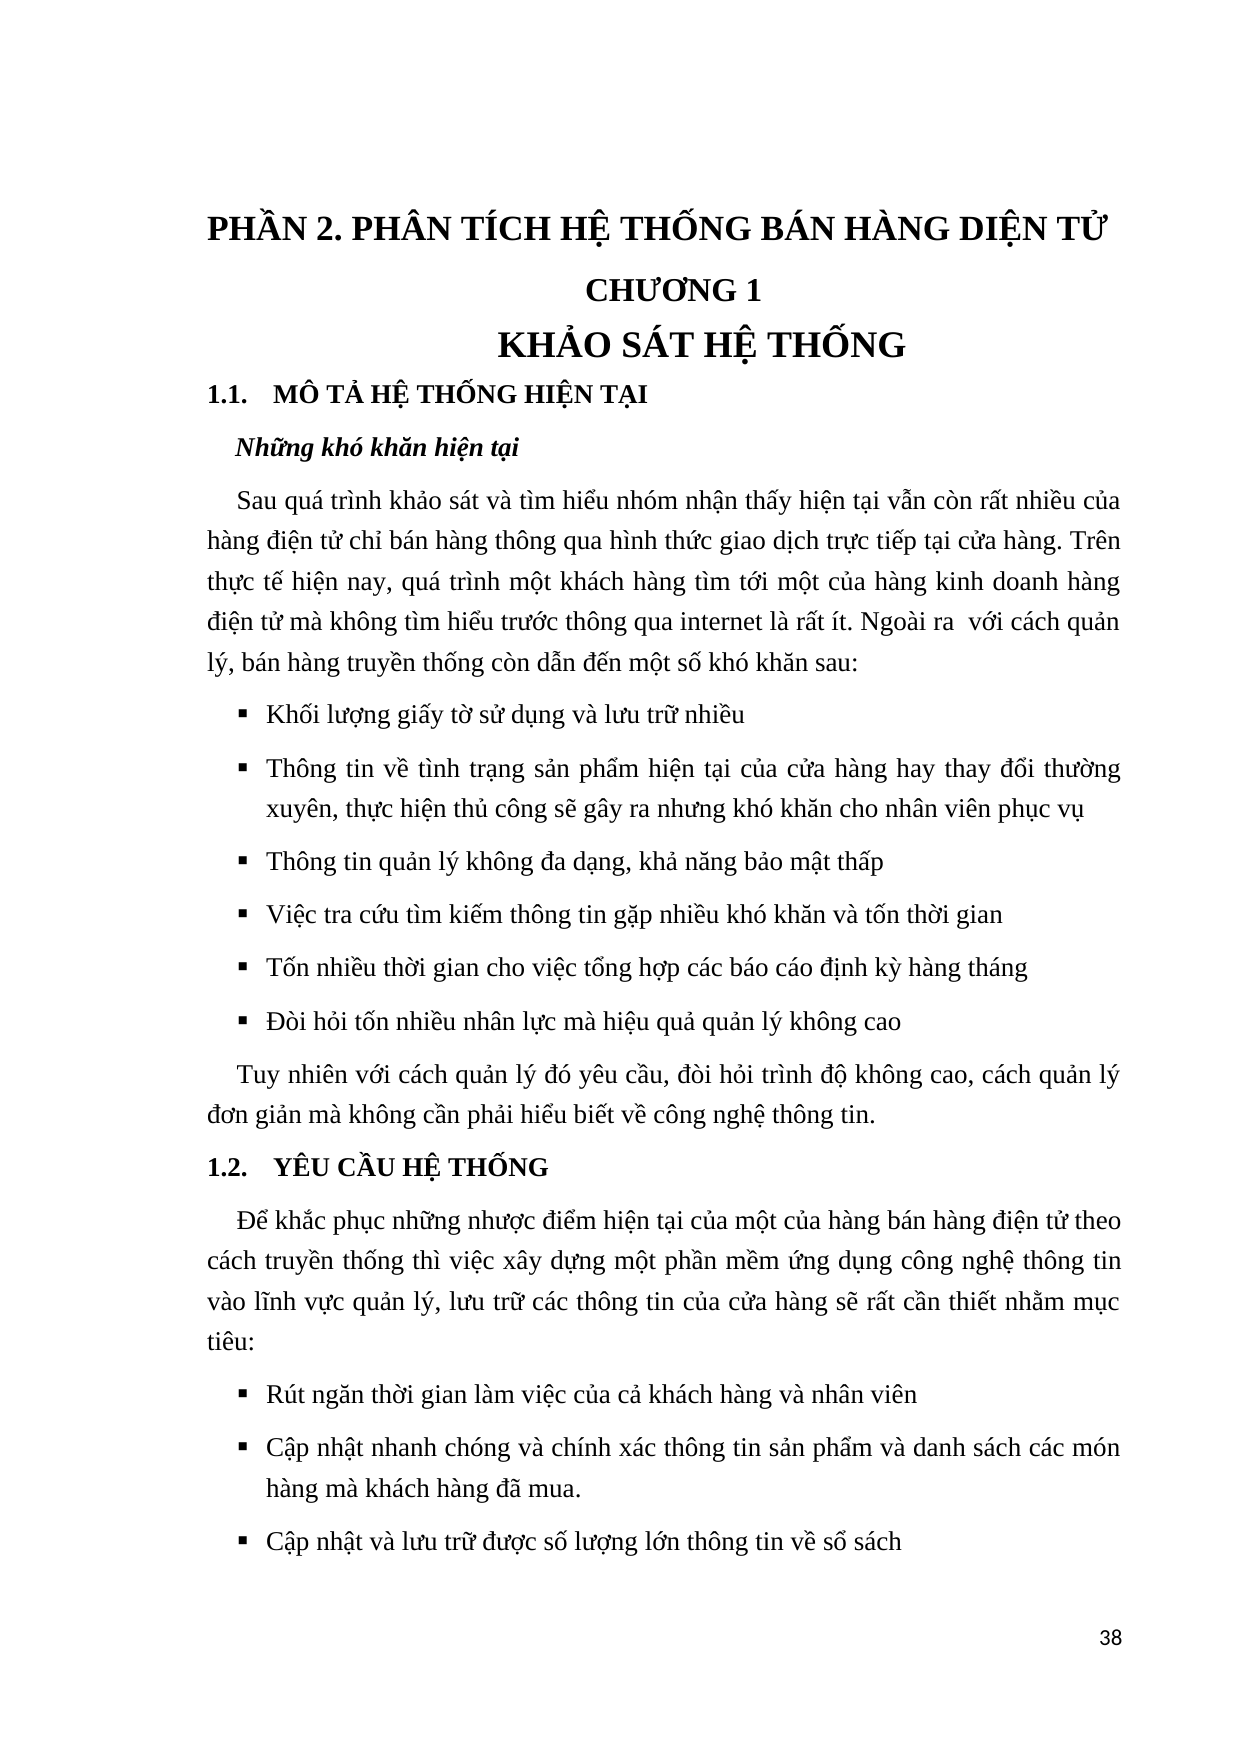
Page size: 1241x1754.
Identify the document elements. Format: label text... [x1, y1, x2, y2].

list Cập nhật nhanh chóng và chính xác thông tin sản phẩm và danh sách các món hàng mà khách hàng đã mua. [236, 1431, 1122, 1503]
list Thông tin quản lý không đa dạng, khả năng bảo mật thấp [236, 845, 1122, 876]
subtitle MÔ TẢ HỆ THỐNG HIỆN TẠI [207, 378, 1122, 409]
subtitle PHÂN TÍCH HỆ THỐNG BÁN HÀNG DIỆN TỬ [207, 207, 1122, 248]
text Những khó khăn hiện tại [207, 431, 1122, 462]
list Khối lượng giấy tờ sử dụng và lưu trữ nhiều [236, 699, 1122, 730]
list Thông tin về tình trạng sản phẩm hiện tại của cửa hàng hay thay đổi thường xuyên, thực hiện thủ công sẽ gây ra nhưng khó khăn cho nhân viên phục vụ [236, 752, 1122, 823]
list Đòi hỏi tốn nhiều nhân lực mà hiệu quả quản lý không cao [236, 1004, 1122, 1036]
subtitle KHẢO SÁT HỆ THỐNG [244, 266, 1122, 365]
list Tốn nhiều thời gian cho việc tổng hợp các báo cáo định kỳ hàng tháng [236, 951, 1122, 983]
text Để khắc phục những nhược điểm hiện tại của một của hàng bán hàng điện tử theo cách truyền thống thì việc xây dựng một phần mềm ứng dụng công nghệ thông tin vào lĩnh vực quản lý, lưu trữ các thông tin của cửa hàng sẽ rất cần thiết nhằm mục tiêu: [207, 1204, 1122, 1356]
subtitle YÊU CẦU HỆ THỐNG [207, 1151, 1122, 1182]
list Cập nhật và lưu trữ được số lượng lớn thông tin về sổ sách [236, 1525, 1122, 1556]
list Rút ngăn thời gian làm việc của cả khách hàng và nhân viên [236, 1378, 1122, 1409]
text Tuy nhiên với cách quản lý đó yêu cầu, đòi hỏi trình độ không cao, cách quản lý đơn giản mà không cần phải hiểu biết về công nghệ thông tin. [207, 1058, 1122, 1129]
list Việc tra cứu tìm kiếm thông tin gặp nhiều khó khăn và tốn thời gian [236, 898, 1122, 929]
text Sau quá trình khảo sát và tìm hiểu nhóm nhận thấy hiện tại vẫn còn rất nhiều của hàng điện tử chỉ bán hàng thông qua hình thức giao dịch trực tiếp tại cửa hàng. Trên thực tế hiện nay, quá trình một khách hàng tìm tới một của hàng kinh doanh hàng điện tử mà không tìm hiểu trước thông qua internet là rất ít. Ngoài ra với cách quản lý, bán hàng truyền thống còn dẫn đến một số khó khăn sau: [207, 484, 1122, 677]
